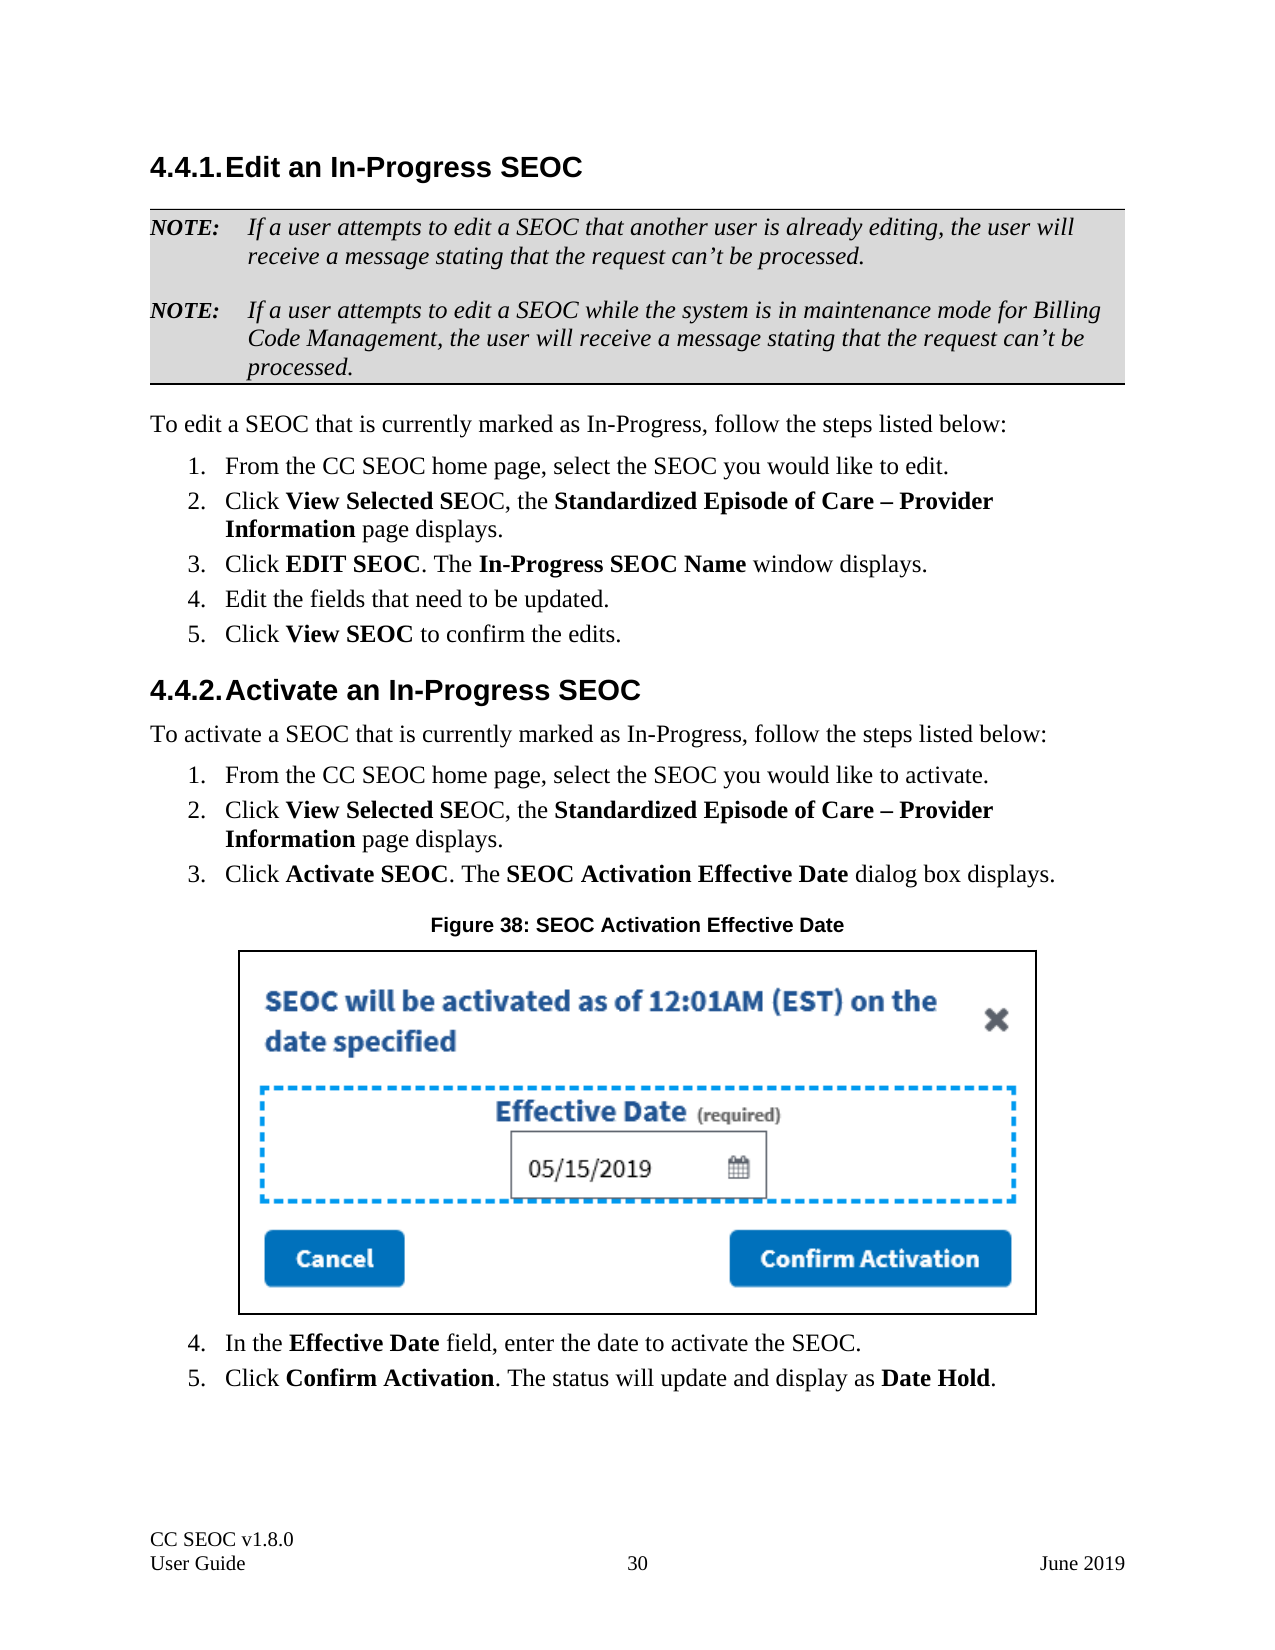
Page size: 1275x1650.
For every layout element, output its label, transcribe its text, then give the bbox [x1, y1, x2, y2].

subtitle Edit an In-Progress SEOC [150, 150, 1125, 183]
text Click EDIT SEOC. The In-Progress SEOC Name window displays. [187, 549, 1125, 578]
text Edit the fields that need to be updated. [187, 584, 1125, 613]
text To edit a SEOC that is currently marked as In-Progress, follow the steps listed below: [150, 409, 1125, 438]
list From the CC SEOC home page, select the SEOC you would like to activate. [187, 761, 1125, 789]
text Click Confirm Activation. The status will update and display as Date Hold. [187, 1363, 1125, 1391]
text Click View Selected SEOC, the Standardized Episode of Care – Provider Information page displays. [187, 486, 1125, 543]
text To activate a SEOC that is currently marked as In-Progress, follow the steps listed below: [150, 719, 1125, 748]
text Click Activate SEOC. The SEOC Activation Effective Date dialog box displays. [187, 859, 1125, 888]
picture [240, 952, 1035, 1313]
text If a user attempts to edit a SEOC while the system is in maintenance mode for Billing Code Management, the user will receive a message stating that the request can’t be processed. [150, 291, 1125, 383]
list From the CC SEOC home page, select the SEOC you would like to edit. [187, 451, 1125, 479]
text Click View Selected SEOC, the Standardized Episode of Care – Provider Information page displays. [187, 796, 1125, 853]
subtitle Activate an In-Progress SEOC [150, 673, 1125, 707]
text Figure 38: SEOC Activation Effective Date [150, 913, 1125, 937]
text If a user attempts to edit a SEOC that another user is already editing, the user will receive a message stating that the request can’t be processed. [150, 210, 1125, 270]
text Click View SEOC to confirm the edits. [187, 619, 1125, 648]
text In the Effective Date field, enter the date to activate the SEOC. [187, 1328, 1125, 1356]
